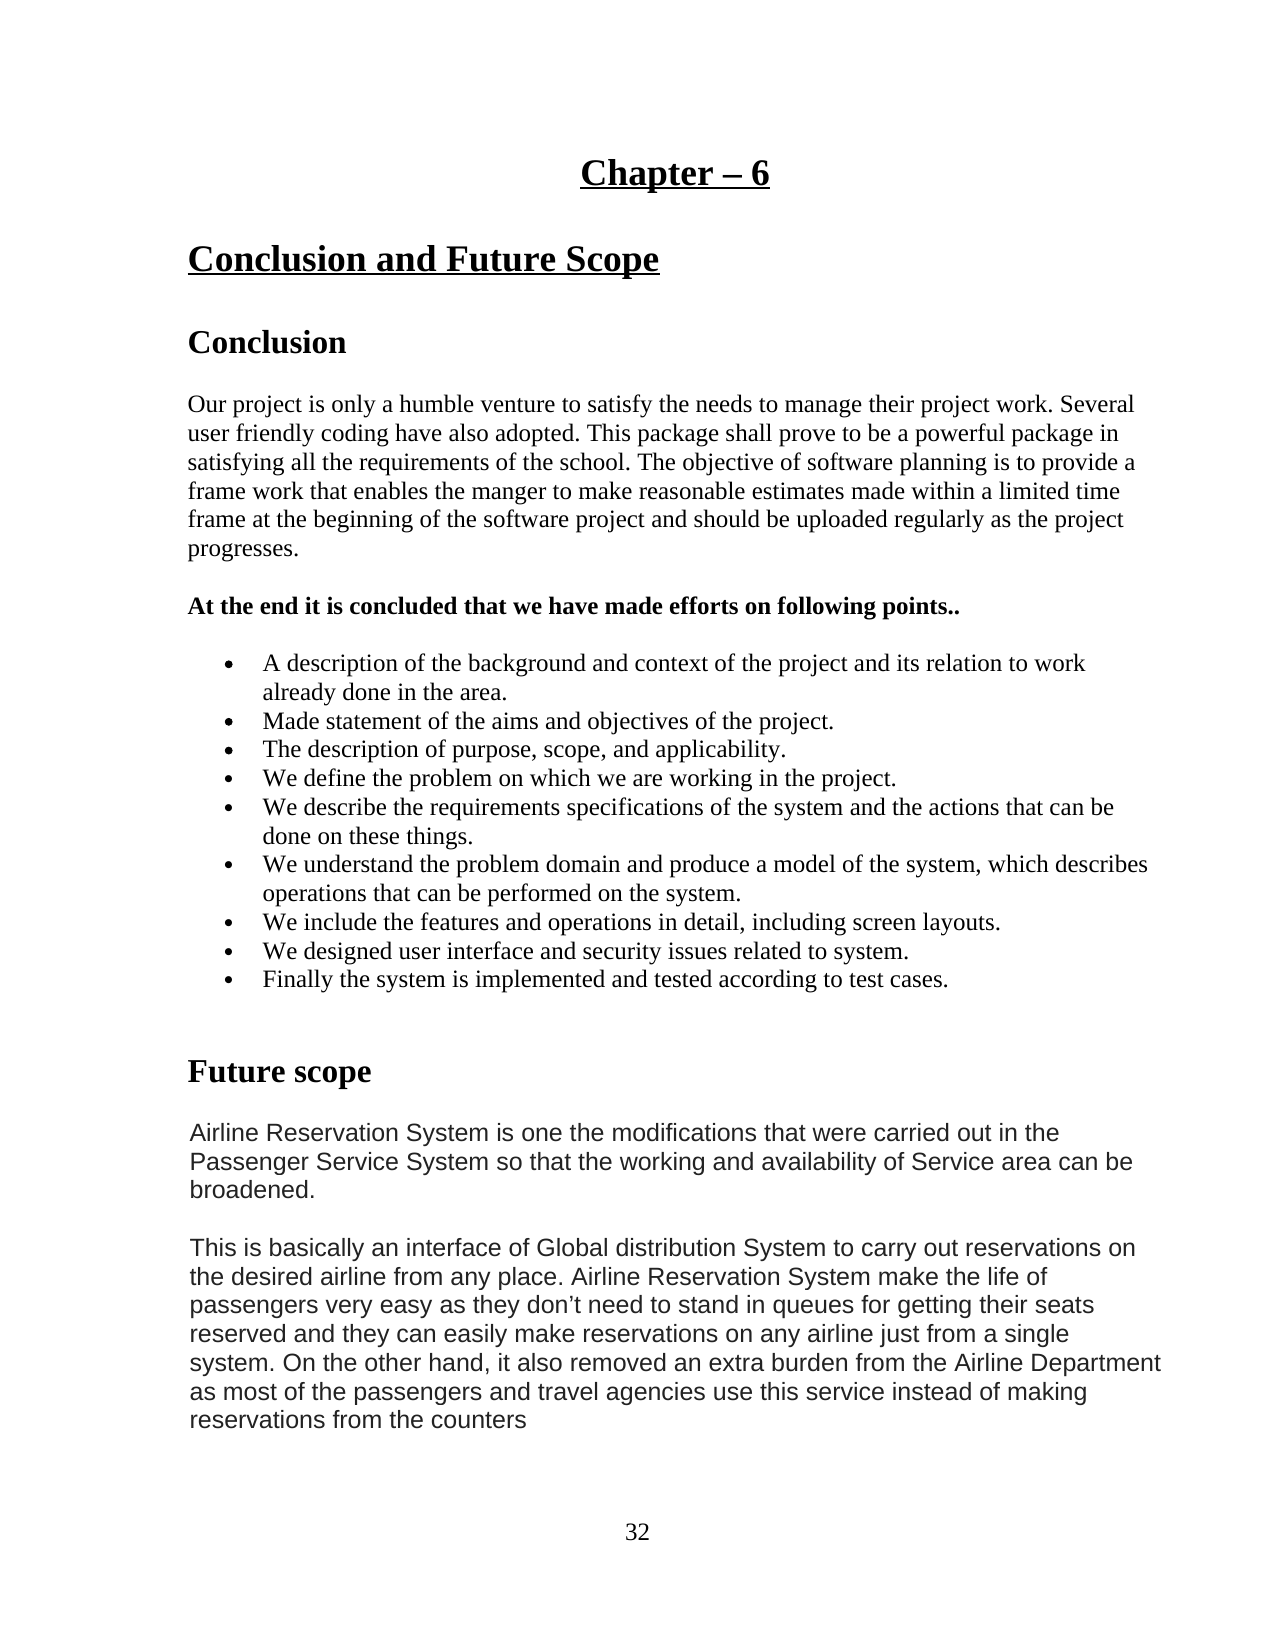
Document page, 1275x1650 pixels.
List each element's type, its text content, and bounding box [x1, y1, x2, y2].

list Our project is only a humble venture to satisfy the needs to manage their project work. Several user friendly coding have also adopted. This package shall prove to be a powerful package in satisfying all the requirements of the school. The objective of software planning is to provide a frame work that enables the manger to make reasonable estimates made within a limited time frame at the beginning of the software project and should be uploaded regularly as the project progresses. [187, 389, 1162, 562]
list At the end it is concluded that we have made efforts on following points.. [187, 591, 1162, 619]
list We define the problem on which we are working in the project. [225, 763, 1162, 792]
list We understand the problem domain and produce a model of the system, which describes operations that can be performed on the system. [225, 849, 1162, 907]
list A description of the background and context of the project and its relation to work already done in the area. [225, 648, 1162, 706]
list We designed user interface and security issues related to system. [225, 936, 1162, 964]
list The description of purpose, scope, and applicability. [225, 734, 1162, 763]
list We include the features and operations in detail, including screen layouts. [225, 907, 1162, 936]
list Finally the system is implemented and tested according to test cases. [225, 964, 1162, 993]
list Chapter – 6 [187, 150, 1162, 193]
list Conclusion and Future Scope [187, 236, 1162, 279]
text Airline Reservation System is one the modifications that were carried out in the Passenger Service System so that the working and availability of Service area can be broadened. This is basically an interface of Global distribution System to carry out reservations on the desired airline from any place. Airline Reservation System make the life of passengers very easy as they don’t need to stand in queues for getting their seats reserved and they can easily make reservations on any airline just from a single system. On the other hand, it also removed an extra burden from the Airline Department as most of the passengers and travel agencies use this service instead of making reservations from the counters [189, 1118, 1162, 1348]
list Conclusion [187, 322, 1162, 361]
list We describe the requirements specifications of the system and the actions that can be done on these things. [225, 792, 1162, 849]
list Made statement of the aims and objectives of the project. [225, 706, 1162, 734]
text Future scope [112, 1051, 1162, 1089]
